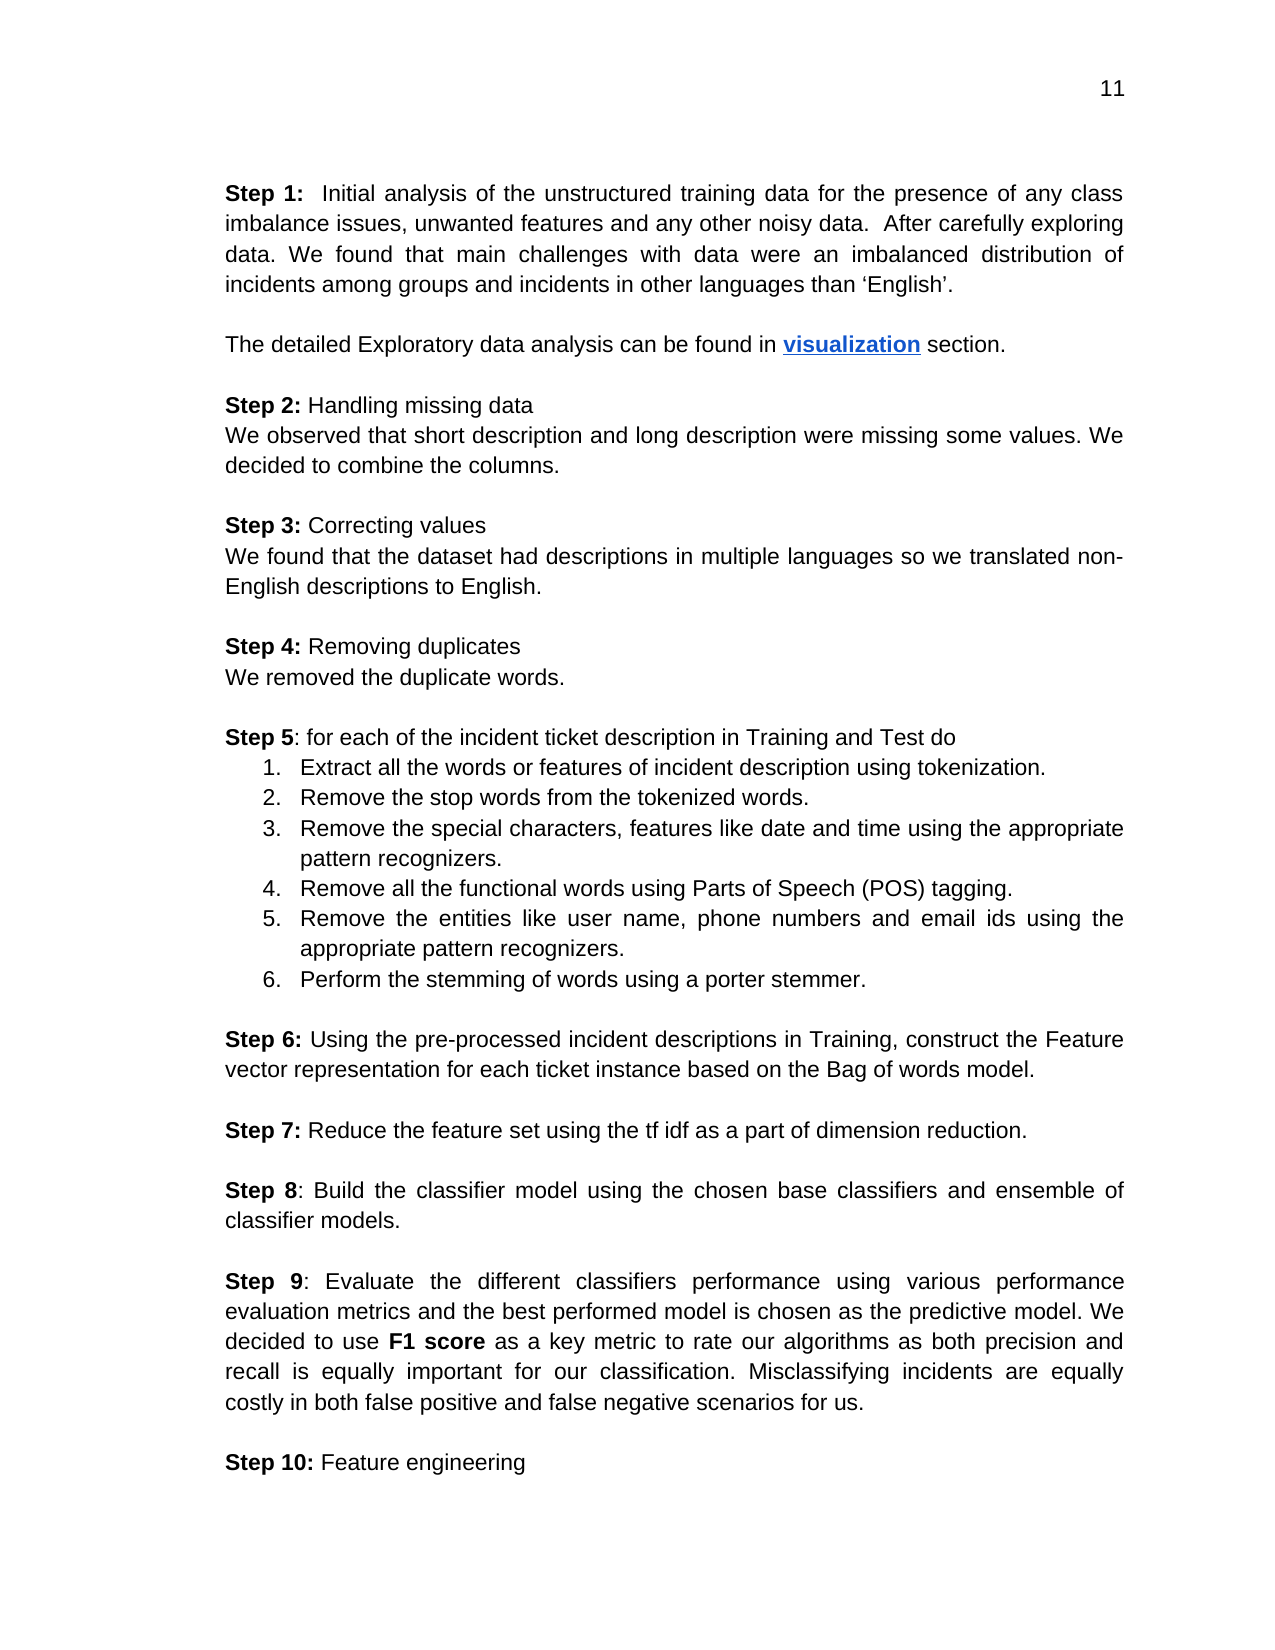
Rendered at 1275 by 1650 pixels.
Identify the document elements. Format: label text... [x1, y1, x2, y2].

text Step 4: Removing duplicates [150, 633, 1125, 660]
list Extract all the words or features of incident description using tokenization. [262, 754, 1125, 781]
list Remove the stop words from the tokenized words. [262, 784, 1125, 811]
text Step 7: Reduce the feature set using the tf idf as a part of dimension reduction. [225, 1117, 1125, 1143]
text Step 5: for each of the incident ticket description in Training and Test do [225, 724, 1125, 750]
list Remove the special characters, features like date and time using the appropriate pattern recognizers. [262, 814, 1125, 871]
list Remove all the functional words using Parts of Speech (POS) tagging. [262, 875, 1125, 901]
text We found that the dataset had descriptions in multiple languages so we translated non-English descriptions to English. [225, 543, 1125, 599]
text Step 1: Initial analysis of the unstructured training data for the presence of any class imbalance issues, unwanted features and any other noisy data. After carefully exploring data. We found that main challenges with data were an imbalanced distribution of incidents among groups and incidents in other languages than ‘English’. [225, 180, 1125, 297]
text Step 8: Build the classifier model using the chosen base classifiers and ensemble of classifier models. [225, 1177, 1125, 1234]
text Step 6: Using the pre-processed incident descriptions in Training, construct the Feature vector representation for each ticket instance based on the Bag of words model. [225, 1026, 1125, 1083]
list Perform the stemming of words using a porter stemmer. [262, 966, 1125, 992]
text We removed the duplicate words. [150, 663, 1125, 690]
text Step 2: Handling missing data [225, 392, 1125, 418]
text Step 9: Evaluate the different classifiers performance using various performance evaluation metrics and the best performed model is chosen as the predictive model. We decided to use F1 score as a key metric to rate our algorithms as both precision and recall is equally important for our classification. Misclassifying incidents are equally costly in both false positive and false negative scenarios for us. [225, 1268, 1125, 1415]
text The detailed Exploratory data analysis can be found in visualization section. [225, 331, 1125, 358]
text Step 3: Correcting values [225, 512, 1125, 539]
text We observed that short description and long description were missing some values. We decided to combine the columns. [225, 422, 1125, 478]
text Step 10: Feature engineering [150, 1449, 1125, 1475]
list Remove the entities like user name, phone numbers and email ids using the appropriate pattern recognizers. [262, 905, 1125, 962]
